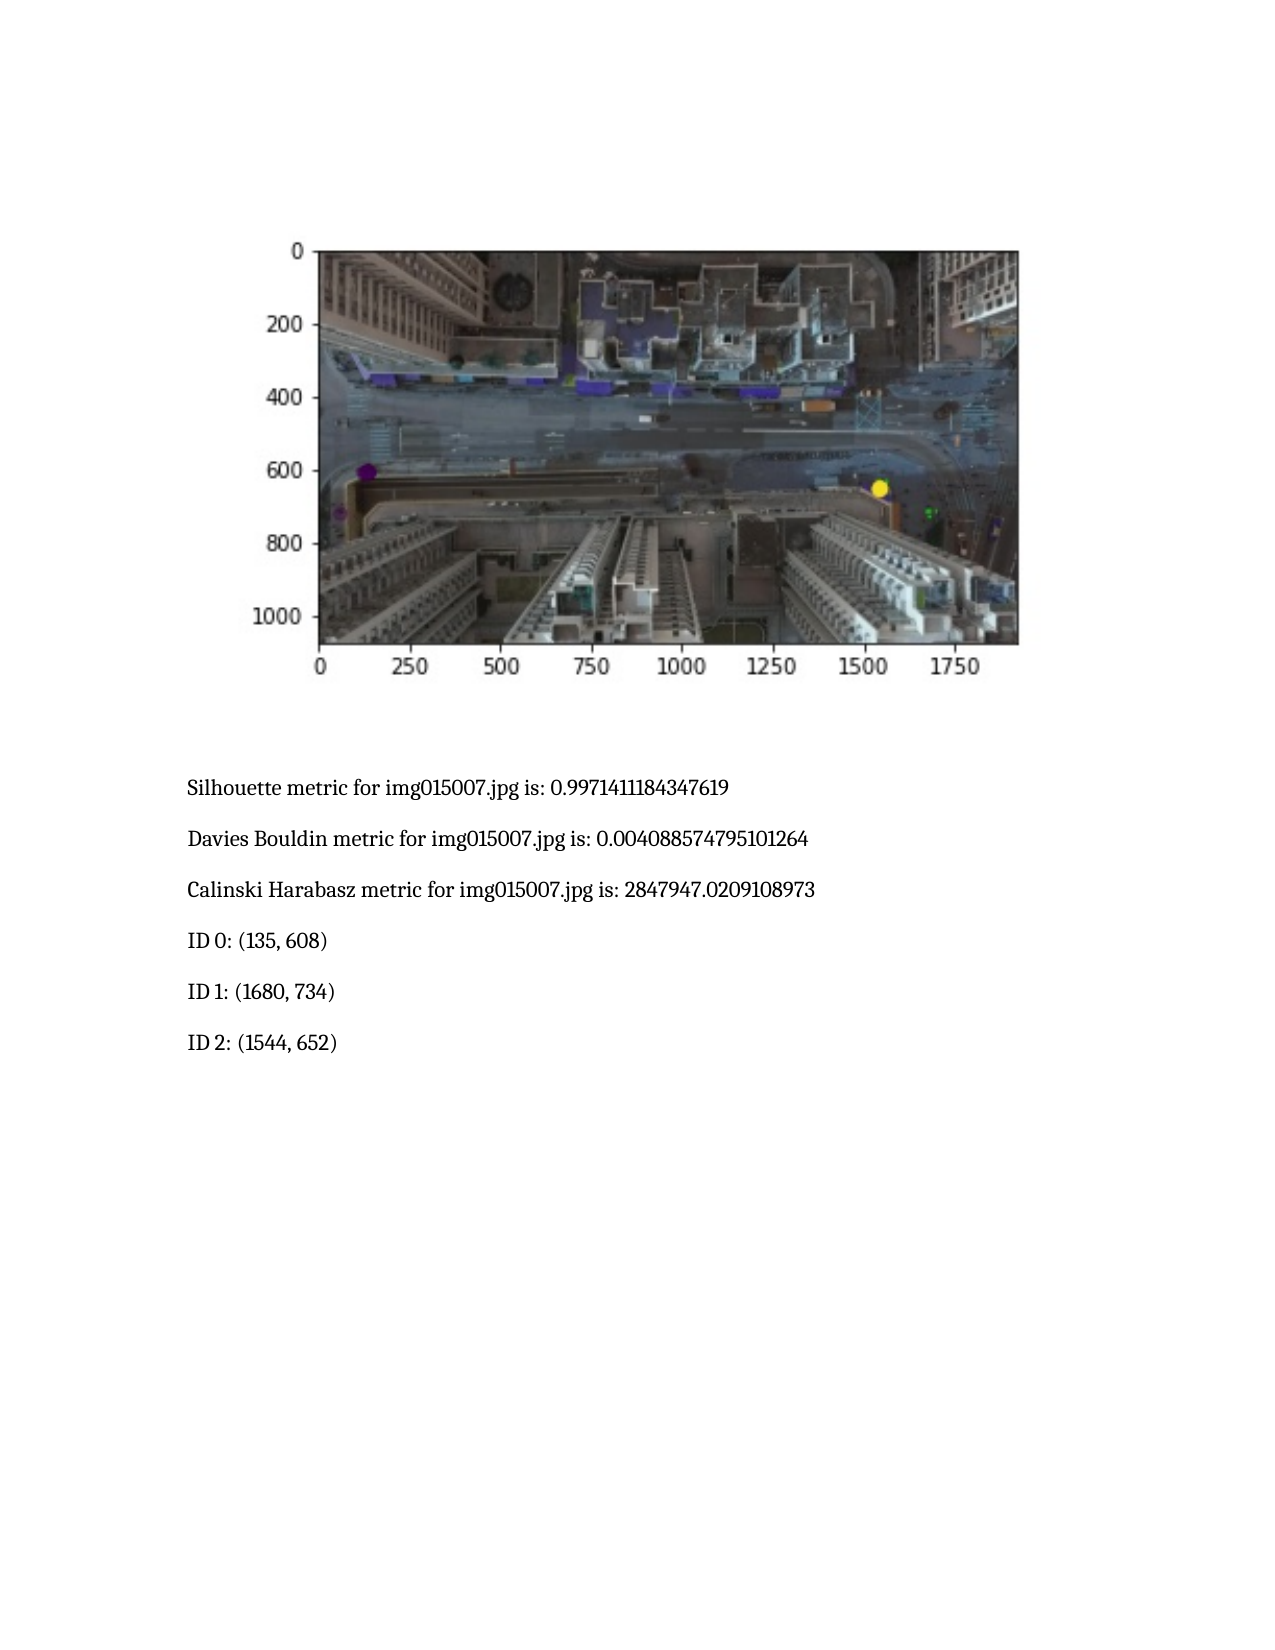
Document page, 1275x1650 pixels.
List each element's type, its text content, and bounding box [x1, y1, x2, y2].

text ID 2: (1544, 652) [187, 1030, 1087, 1056]
picture [206, 150, 1107, 750]
text Calinski Harabasz metric for img015007.jpg is: 2847947.0209108973 [187, 877, 1087, 903]
text ID 1: (1680, 734) [187, 979, 1087, 1005]
text Silhouette metric for img015007.jpg is: 0.9971411184347619 [187, 775, 1087, 801]
text ID 0: (135, 608) [187, 928, 1087, 954]
text Davies Bouldin metric for img015007.jpg is: 0.004088574795101264 [187, 826, 1087, 852]
